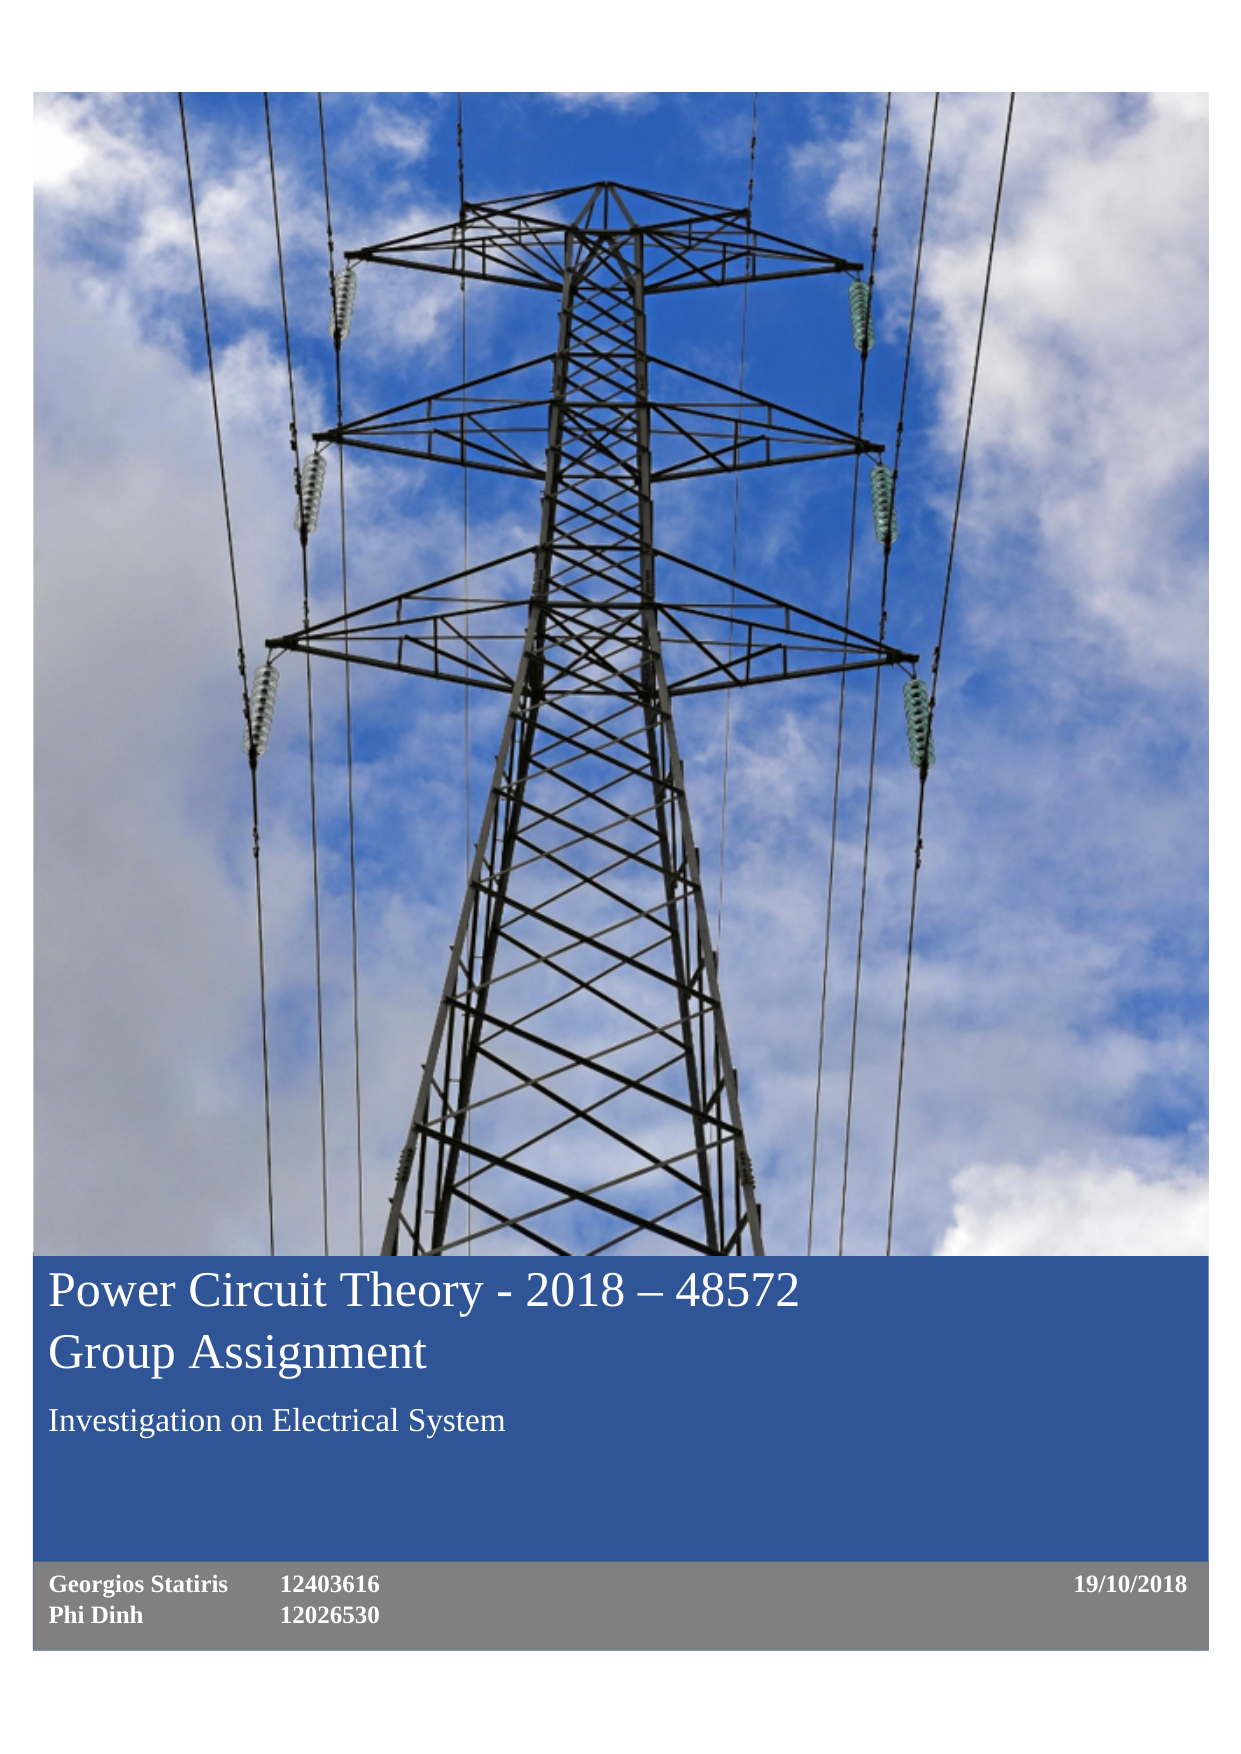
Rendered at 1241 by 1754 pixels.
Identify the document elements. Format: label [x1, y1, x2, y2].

picture [33, 92, 1209, 1256]
